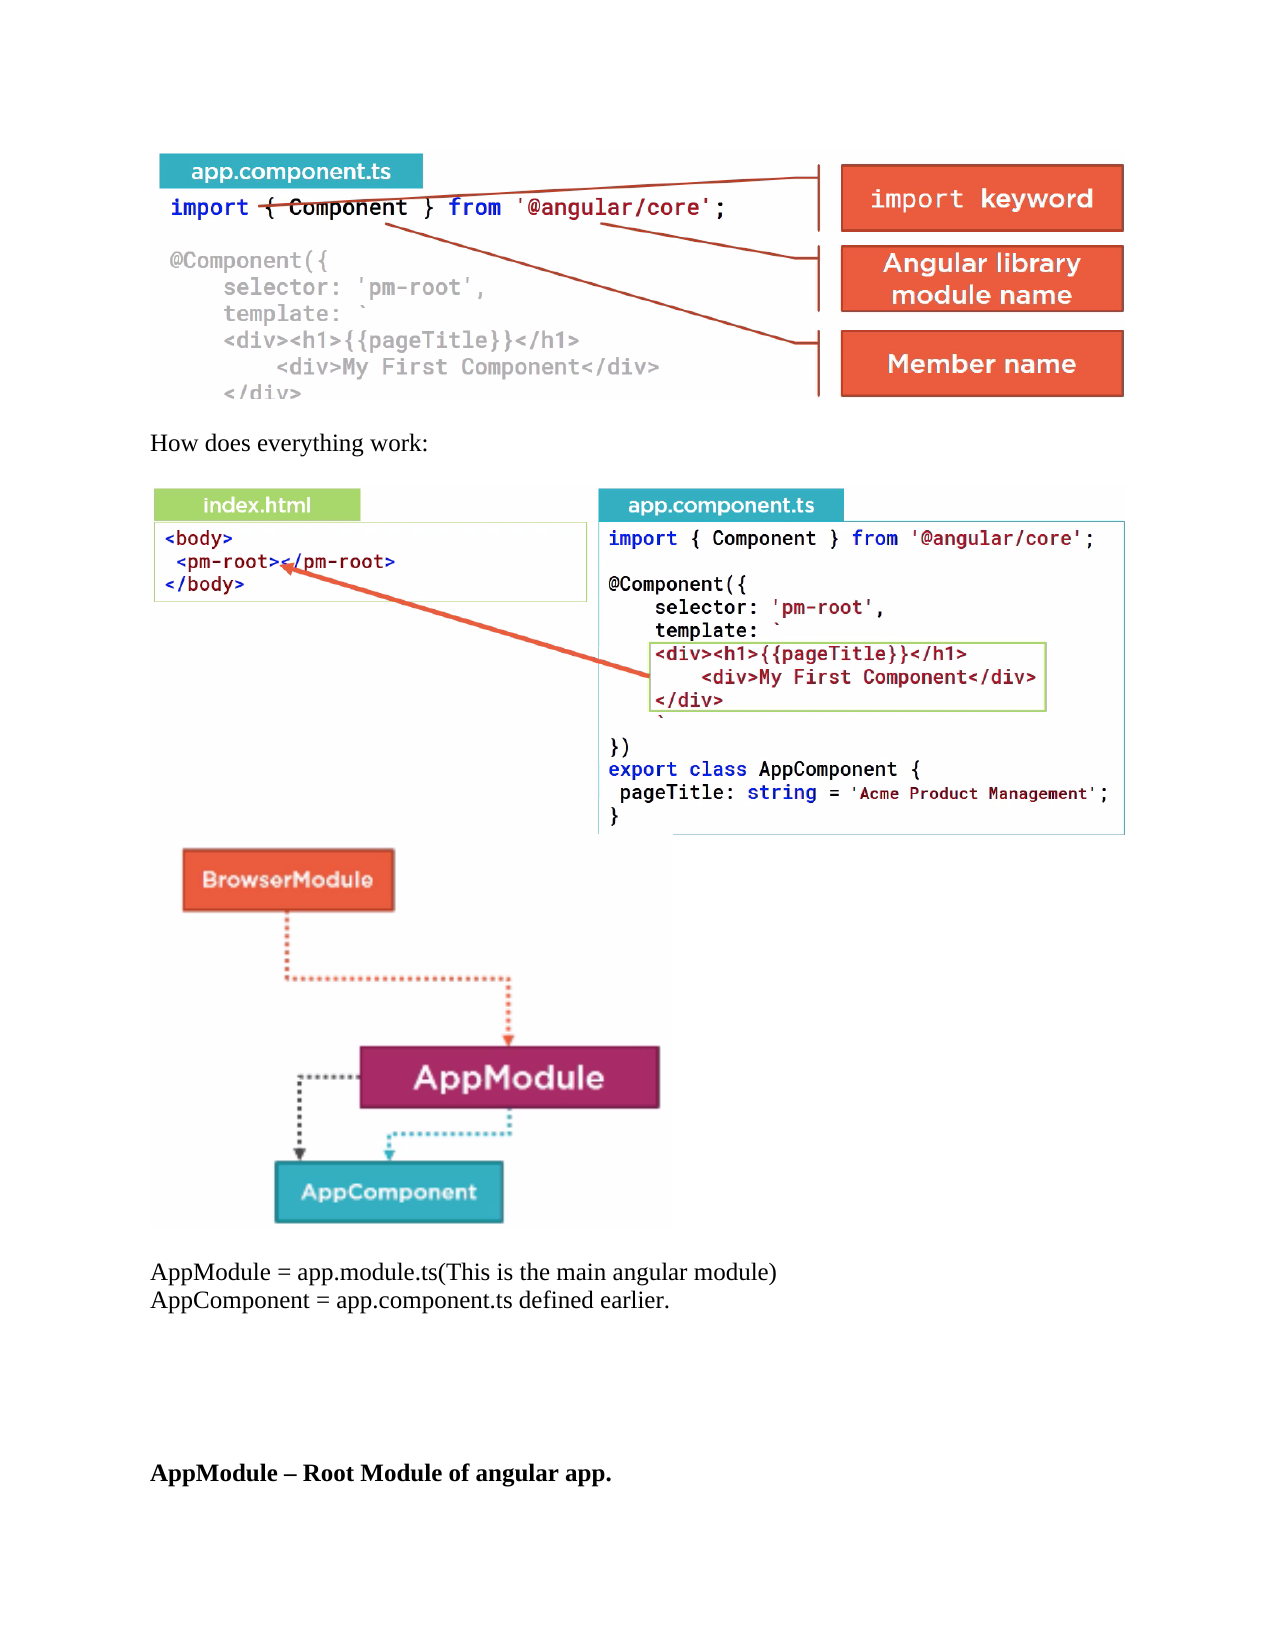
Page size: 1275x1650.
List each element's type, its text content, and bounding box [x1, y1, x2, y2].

text AppComponent = app.component.ts defined earlier. [150, 1285, 1125, 1314]
text AppModule = app.module.ts(This is the main angular module) [150, 1257, 1125, 1285]
text AppModule – Root Module of angular app. [150, 1458, 1125, 1487]
text How does everything work: [150, 428, 1125, 456]
picture [150, 485, 1125, 1228]
picture [150, 150, 1125, 399]
